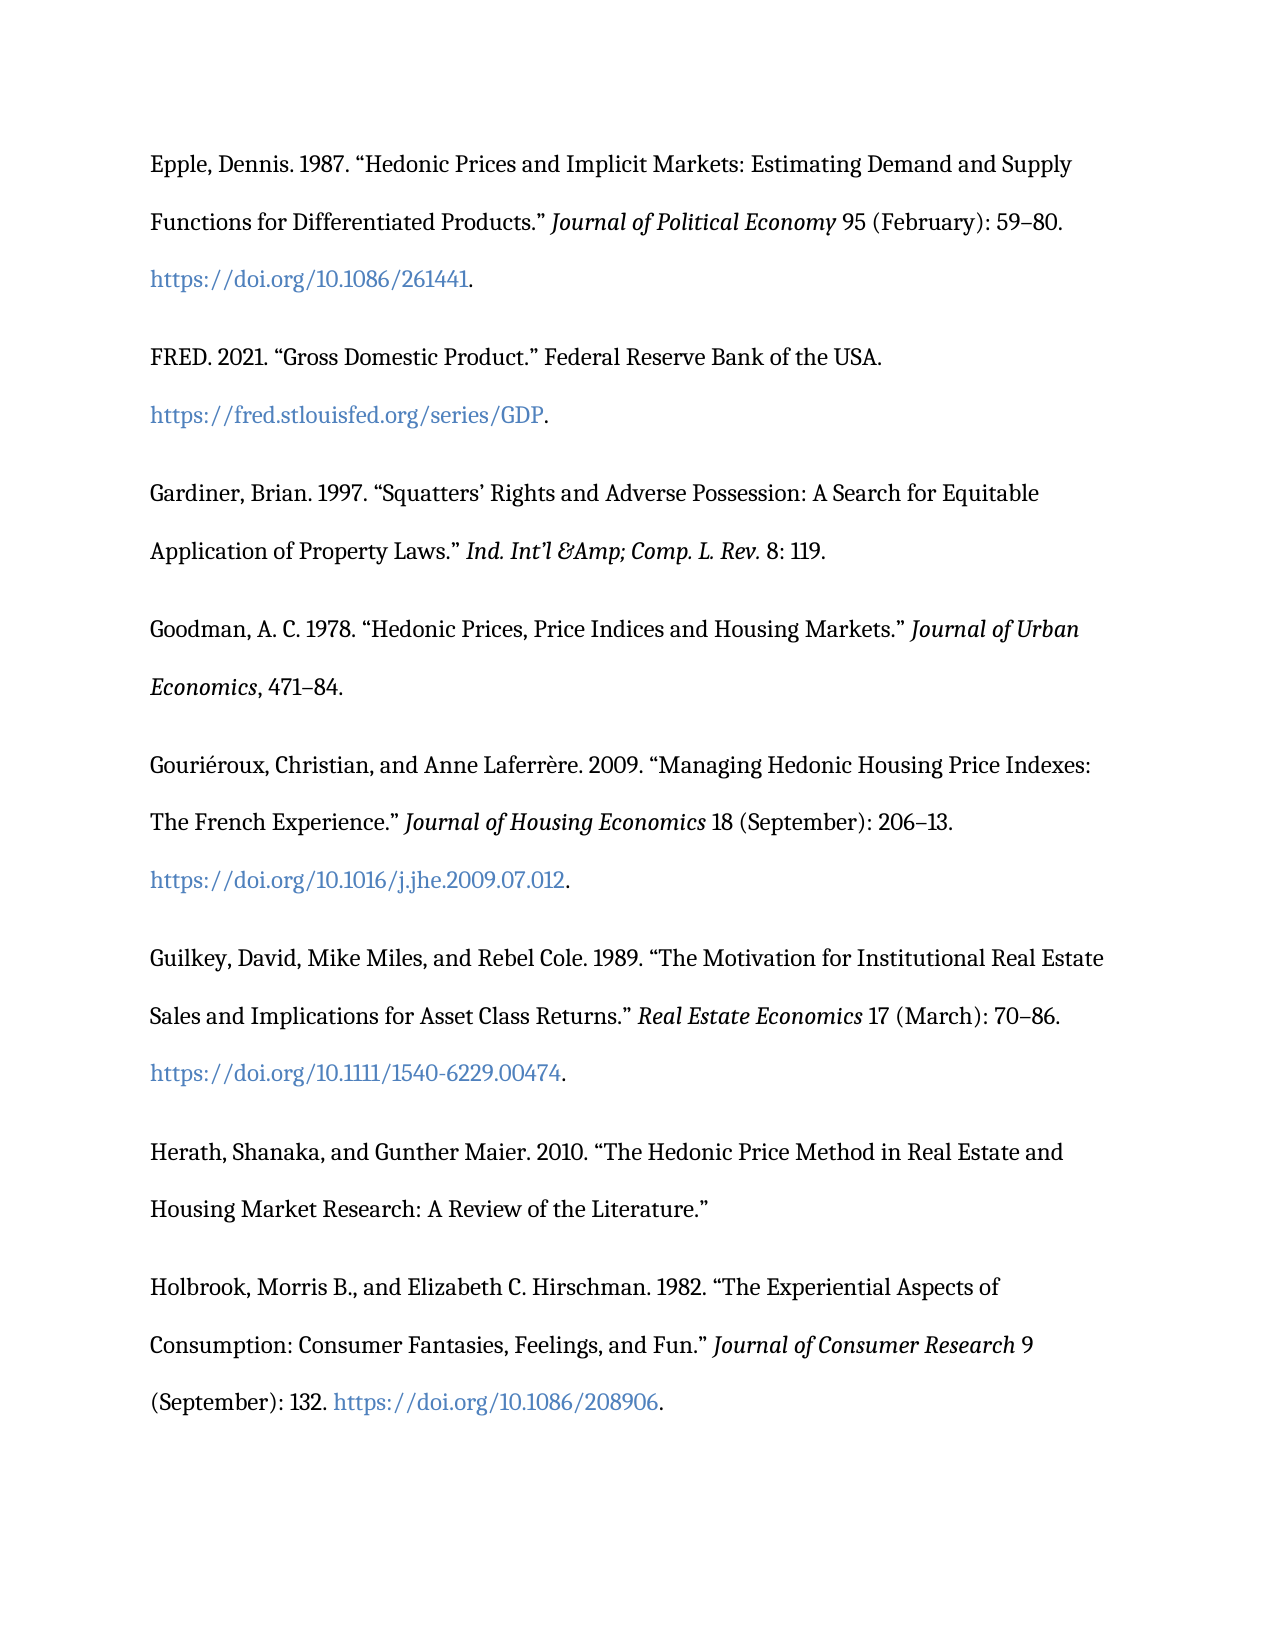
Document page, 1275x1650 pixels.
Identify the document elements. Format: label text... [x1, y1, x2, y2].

text Epple, Dennis. 1987. “Hedonic Prices and Implicit Markets: Estimating Demand and Supply Functions for Differentiated Products.” Journal of Political Economy 95 (February): 59–80. https://doi.org/10.1086/261441. [150, 150, 1125, 294]
text FRED. 2021. “Gross Domestic Product.” Federal Reserve Bank of the USA. https://fred.stlouisfed.org/series/GDP. [150, 343, 1125, 429]
text Gouriéroux, Christian, and Anne Laferrère. 2009. “Managing Hedonic Housing Price Indexes: The French Experience.” Journal of Housing Economics 18 (September): 206–13. https://doi.org/10.1016/j.jhe.2009.07.012. [150, 751, 1125, 894]
text Gardiner, Brian. 1997. “Squatters’ Rights and Adverse Possession: A Search for Equitable Application of Property Laws.” Ind. Int’l &Amp; Comp. L. Rev. 8: 119. [150, 479, 1125, 565]
text Herath, Shanaka, and Gunther Maier. 2010. “The Hedonic Price Method in Real Estate and Housing Market Research: A Review of the Literature.” [150, 1137, 1125, 1224]
text Guilkey, David, Mike Miles, and Rebel Cole. 1989. “The Motivation for Institutional Real Estate Sales and Implications for Asset Class Returns.” Real Estate Economics 17 (March): 70–86. https://doi.org/10.1111/1540-6229.00474. [150, 944, 1125, 1088]
text Holbrook, Morris B., and Elizabeth C. Hirschman. 1982. “The Experiential Aspects of Consumption: Consumer Fantasies, Feelings, and Fun.” Journal of Consumer Research 9 (September): 132. https://doi.org/10.1086/208906. [150, 1273, 1125, 1417]
text Goodman, A. C. 1978. “Hedonic Prices, Price Indices and Housing Markets.” Journal of Urban Economics, 471–84. [150, 615, 1125, 701]
